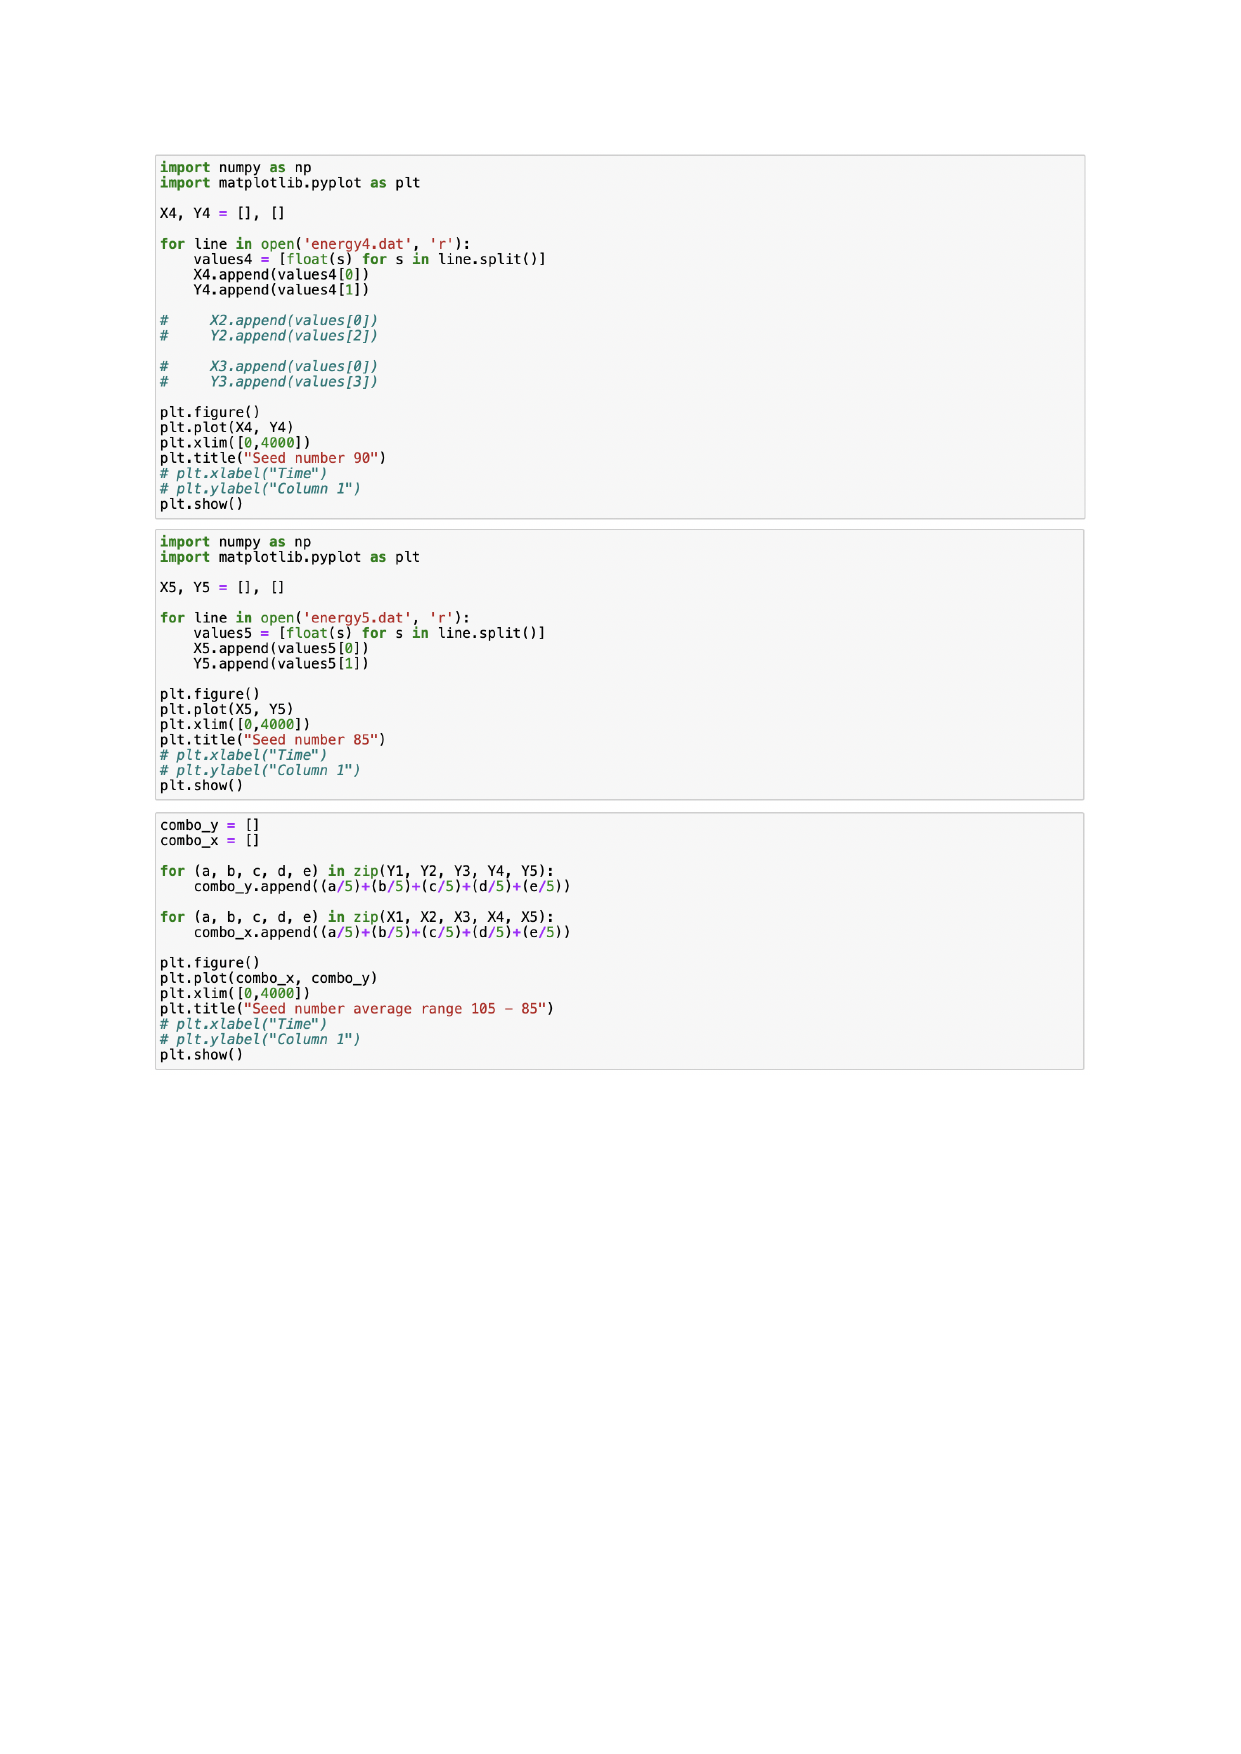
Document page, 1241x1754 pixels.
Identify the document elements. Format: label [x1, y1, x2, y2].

picture [150, 150, 1091, 1075]
